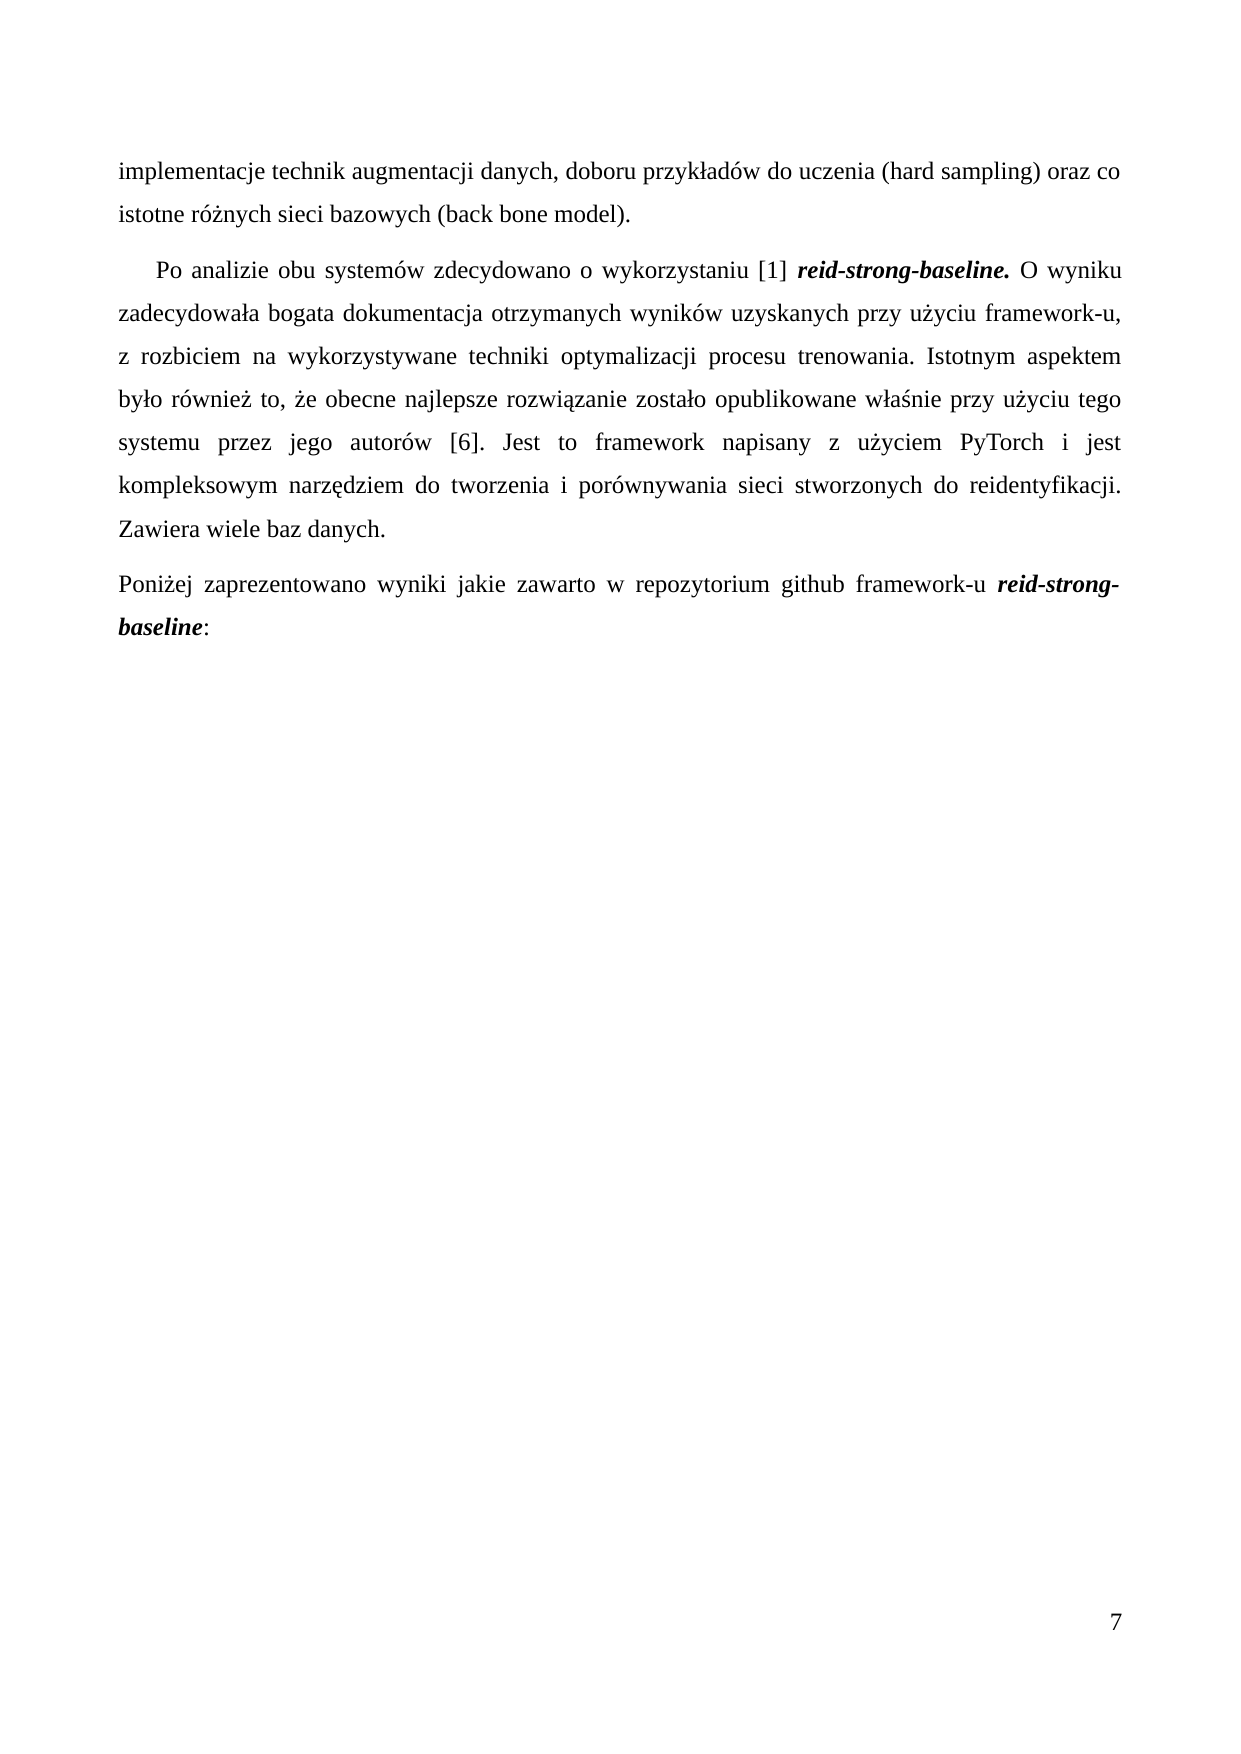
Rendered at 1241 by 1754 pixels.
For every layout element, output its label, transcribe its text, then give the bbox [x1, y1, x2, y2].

text Poniżej zaprezentowano wyniki jakie zawarto w repozytorium github framework-u reid-strong-baseline: [118, 569, 1122, 641]
text Po analizie obu systemów zdecydowano o wykorzystaniu [1] reid-strong-baseline. O wyniku zadecydowała bogata dokumentacja otrzymanych wyników uzyskanych przy użyciu framework-u, z rozbiciem na wykorzystywane techniki optymalizacji procesu trenowania. Istotnym aspektem było również to, że obecne najlepsze rozwiązanie zostało opublikowane właśnie przy użyciu tego systemu przez jego autorów [6]. Jest to framework napisany z użyciem PyTorch i jest kompleksowym narzędziem do tworzenia i porównywania sieci stworzonych do reidentyfikacji. Zawiera wiele baz danych. [118, 255, 1122, 542]
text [118, 156, 1122, 228]
